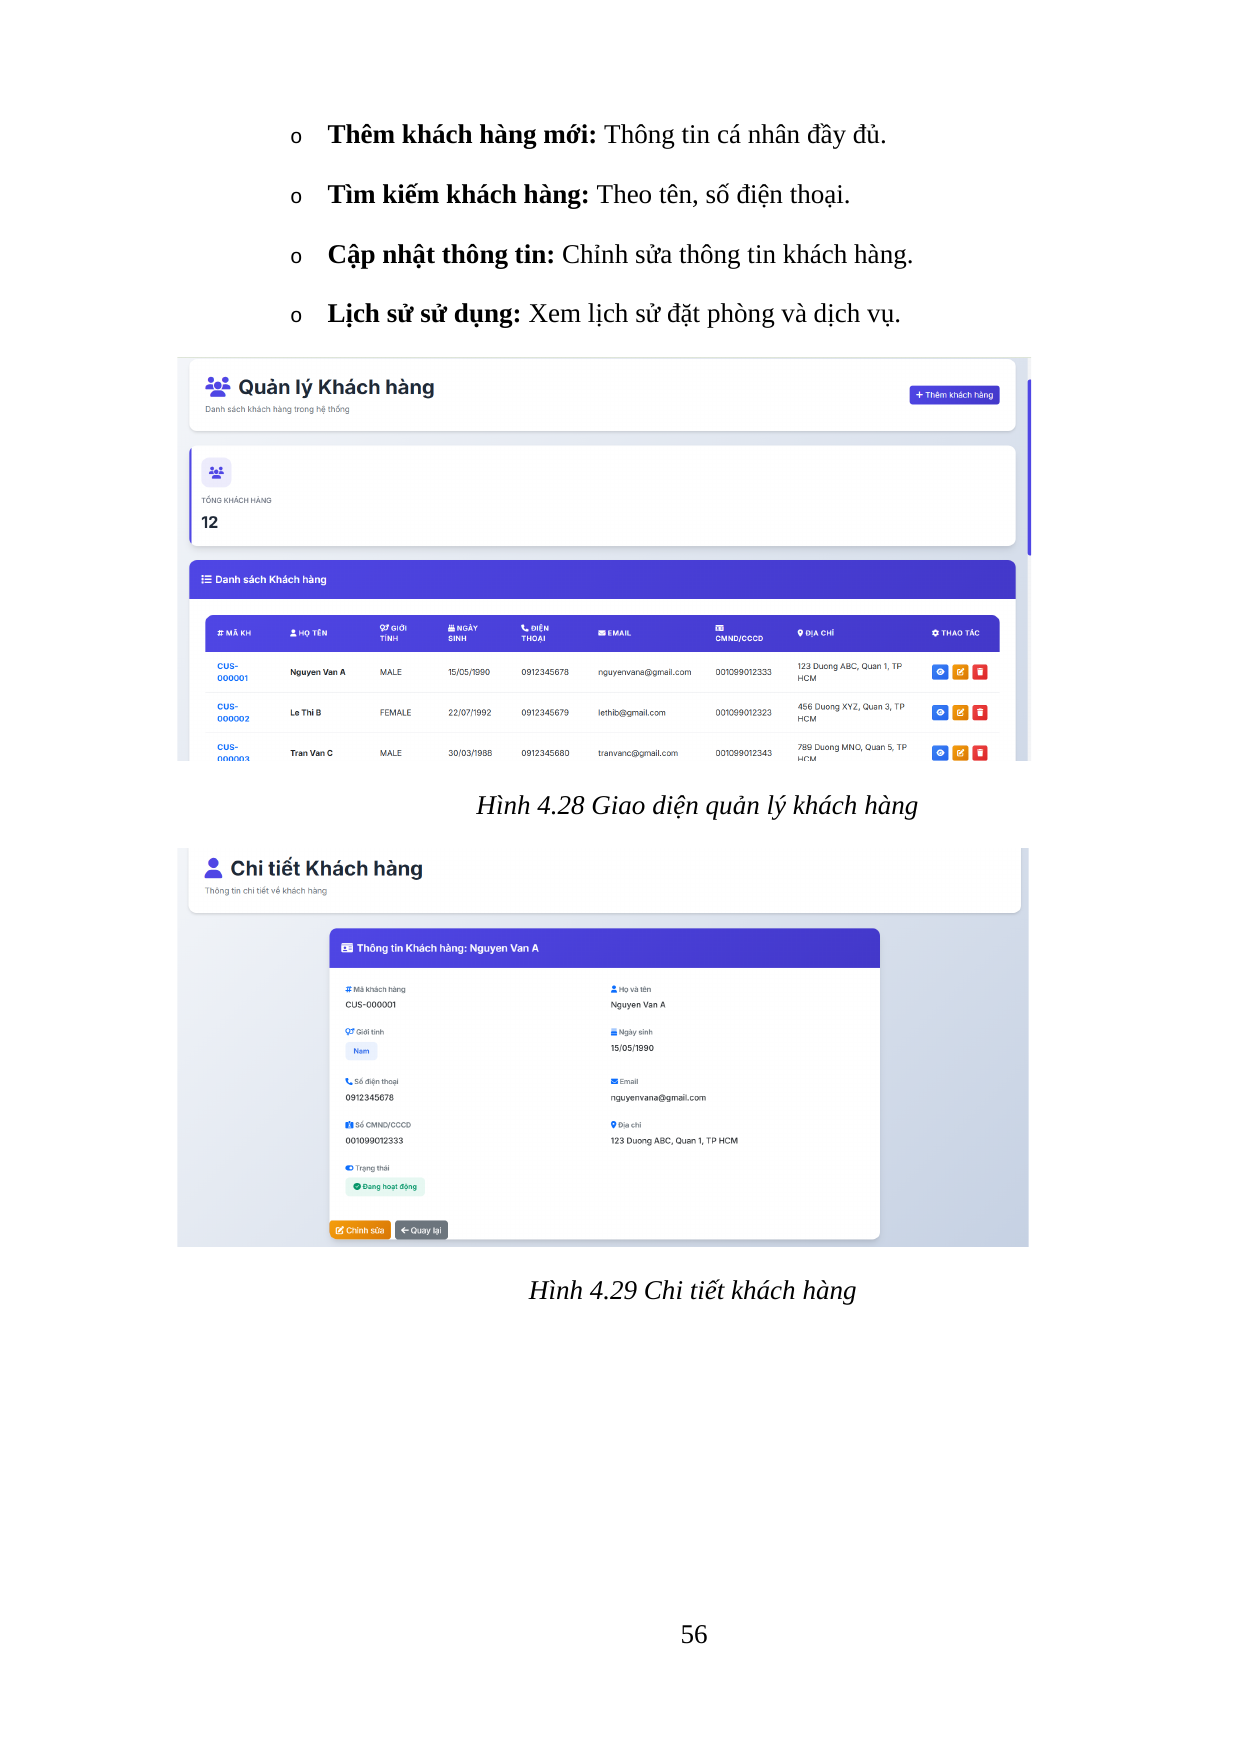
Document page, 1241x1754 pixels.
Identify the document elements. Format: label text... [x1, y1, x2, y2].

picture [177, 357, 1032, 761]
list Tìm kiếm khách hàng: Theo tên, số điện thoại. [290, 178, 1152, 209]
text Hình 4.29 Chi tiết khách hàng [177, 1274, 1152, 1306]
list Thêm khách hàng mới: Thông tin cá nhân đầy đủ. [290, 118, 1152, 150]
list Cập nhật thông tin: Chỉnh sửa thông tin khách hàng. [290, 238, 1152, 269]
picture [177, 848, 1029, 1247]
list Lịch sử sử dụng: Xem lịch sử đặt phòng và dịch vụ. [290, 297, 1152, 329]
text Hình 4.28 Giao diện quản lý khách hàng [177, 789, 1152, 820]
